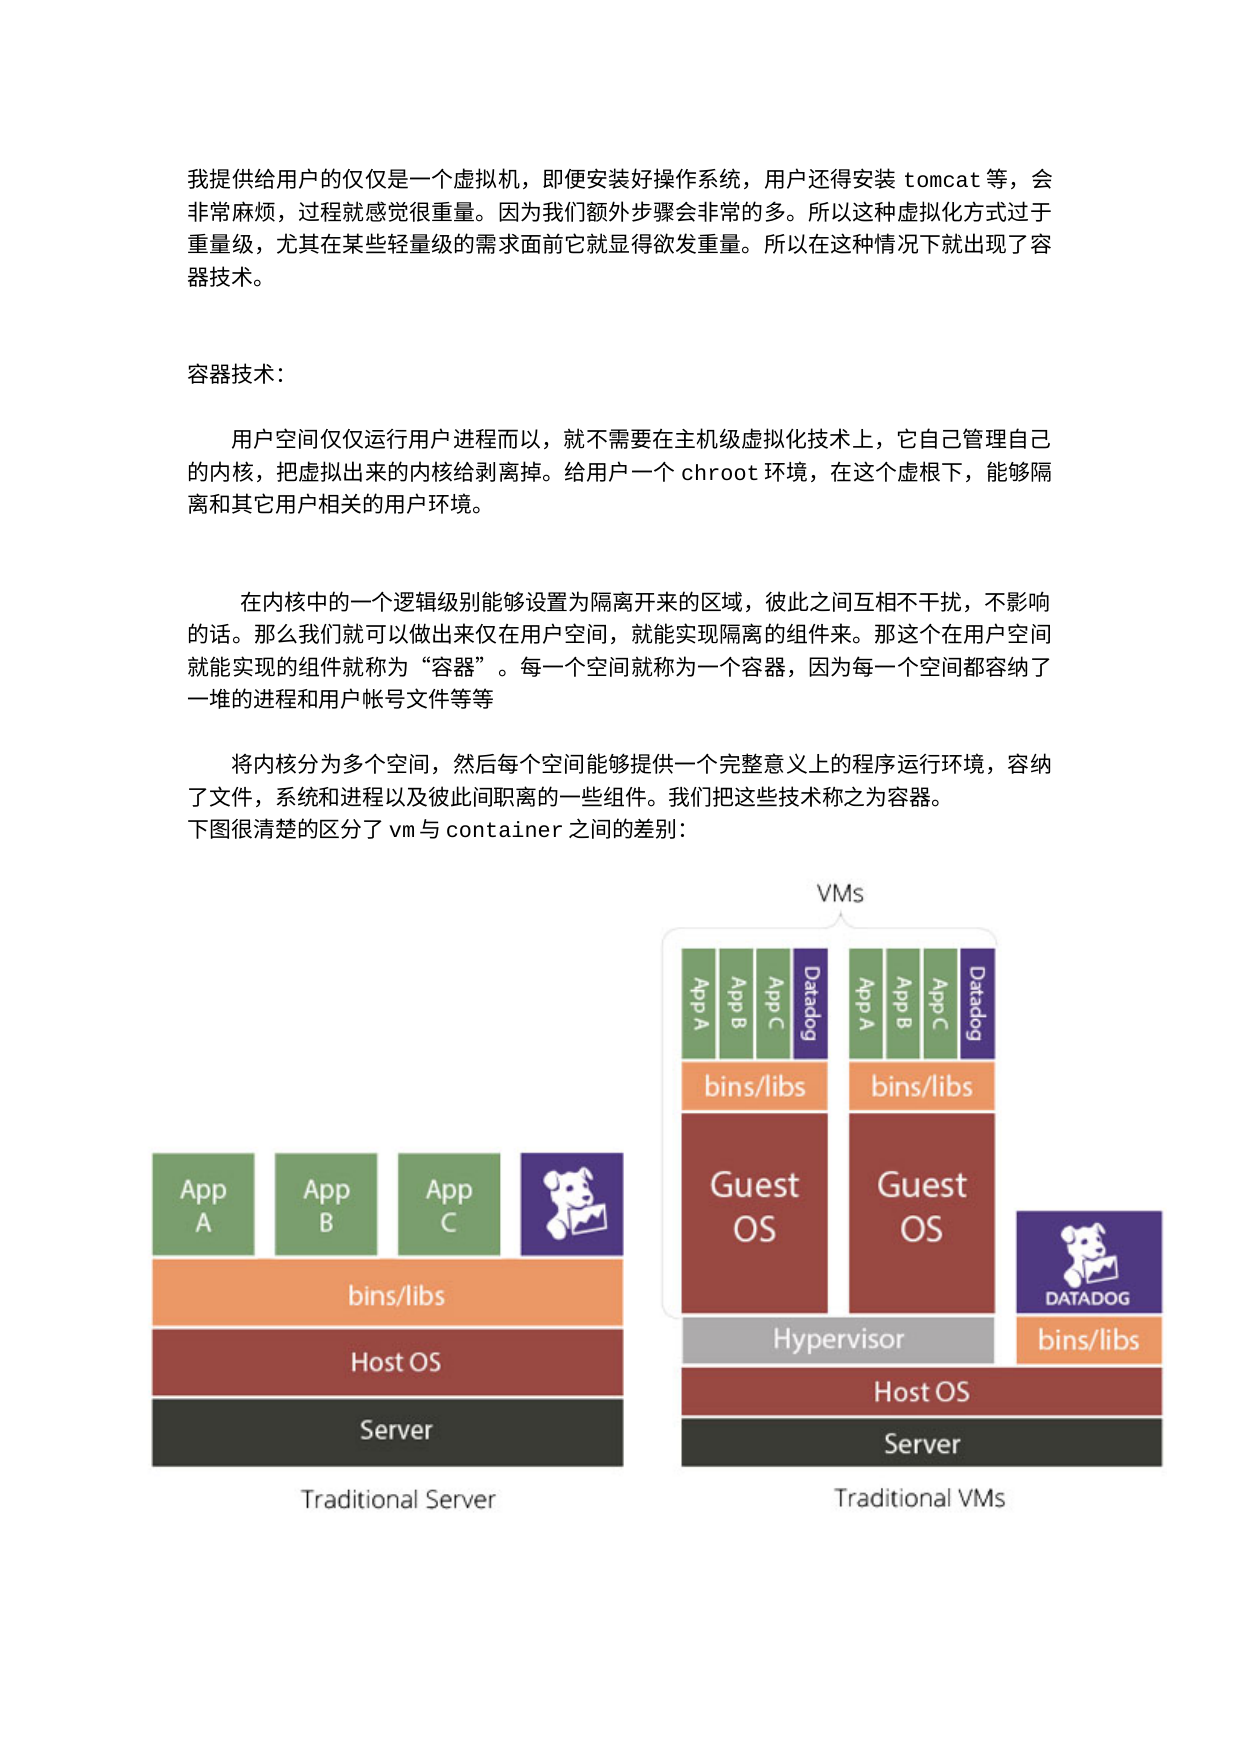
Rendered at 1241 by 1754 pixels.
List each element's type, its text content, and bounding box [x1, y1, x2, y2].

text 用户空间仅仅运行用户进程而以，就不需要在主机级虚拟化技术上，它自己管理自己的内核，把虚拟出来的内核给剥离掉。给用户一个chroot环境，在这个虚根下，能够隔离和其它用户相关的用户环境。 在内核中的一个逻辑级别能够设置为隔离开来的区域，彼此之间互相不干扰，不影响的话。那么我们就可以做出来仅在用户空间，就能实现隔离的组件来。那这个在用户空间就能实现的组件就称为“容器”。每一个空间就称为一个容器，因为每一个空间都容纳了一堆的进程和用户帐号文件等等 [187, 422, 1053, 714]
text 容器技术： [187, 357, 1053, 389]
text 将内核分为多个空间，然后每个空间能够提供一个完整意义上的程序运行环境，容纳了文件，系统和进程以及彼此间职离的一些组件。我们把这些技术称之为容器。 [187, 747, 1053, 812]
picture [144, 873, 1167, 1517]
text 下图很清楚的区分了vm与container之间的差别： [187, 812, 1053, 844]
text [187, 162, 1053, 292]
